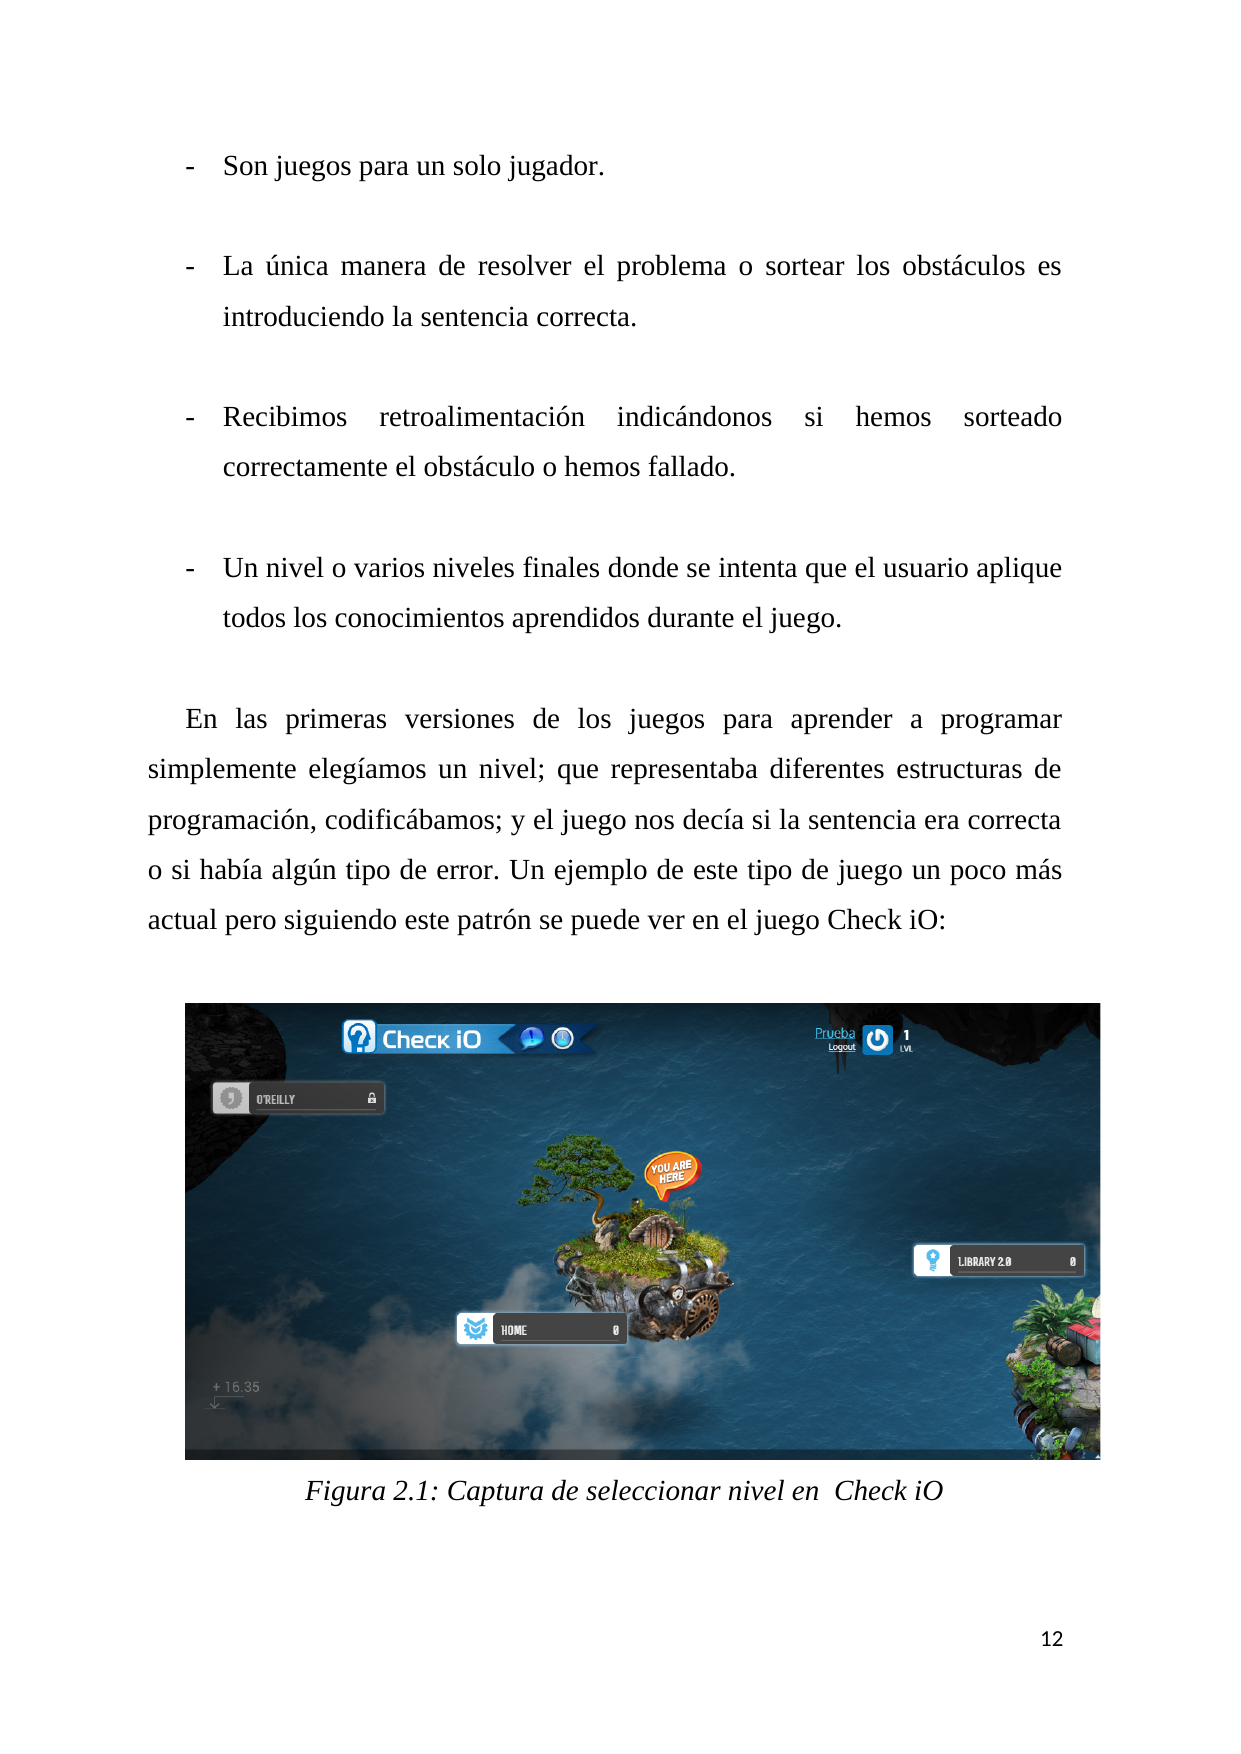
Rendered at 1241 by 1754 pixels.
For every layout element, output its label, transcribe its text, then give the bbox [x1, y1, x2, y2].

list La única manera de resolver el problema o sortear los obstáculos es introduciendo la sentencia correcta. [185, 248, 1063, 332]
text En las primeras versiones de los juegos para aprender a programar simplemente elegíamos un nivel; que representaba diferentes estructuras de programación, codificábamos; y el juego nos decía si la sentencia era correcta o si había algún tipo de error. Un ejemplo de este tipo de juego un poco más actual pero siguiendo este patrón se puede ver en el juego Check iO: [148, 701, 1063, 936]
text Figura 2.1: Captura de seleccionar nivel en Check iO [148, 1473, 1063, 1507]
list Son juegos para un solo jugador. [185, 148, 1063, 181]
list Recibimos retroalimentación indicándonos si hemos sorteado correctamente el obstáculo o hemos fallado. [185, 399, 1063, 483]
list Un nivel o varios niveles finales donde se intenta que el usuario aplique todos los conocimientos aprendidos durante el juego. [185, 550, 1063, 634]
picture [185, 1003, 1101, 1460]
